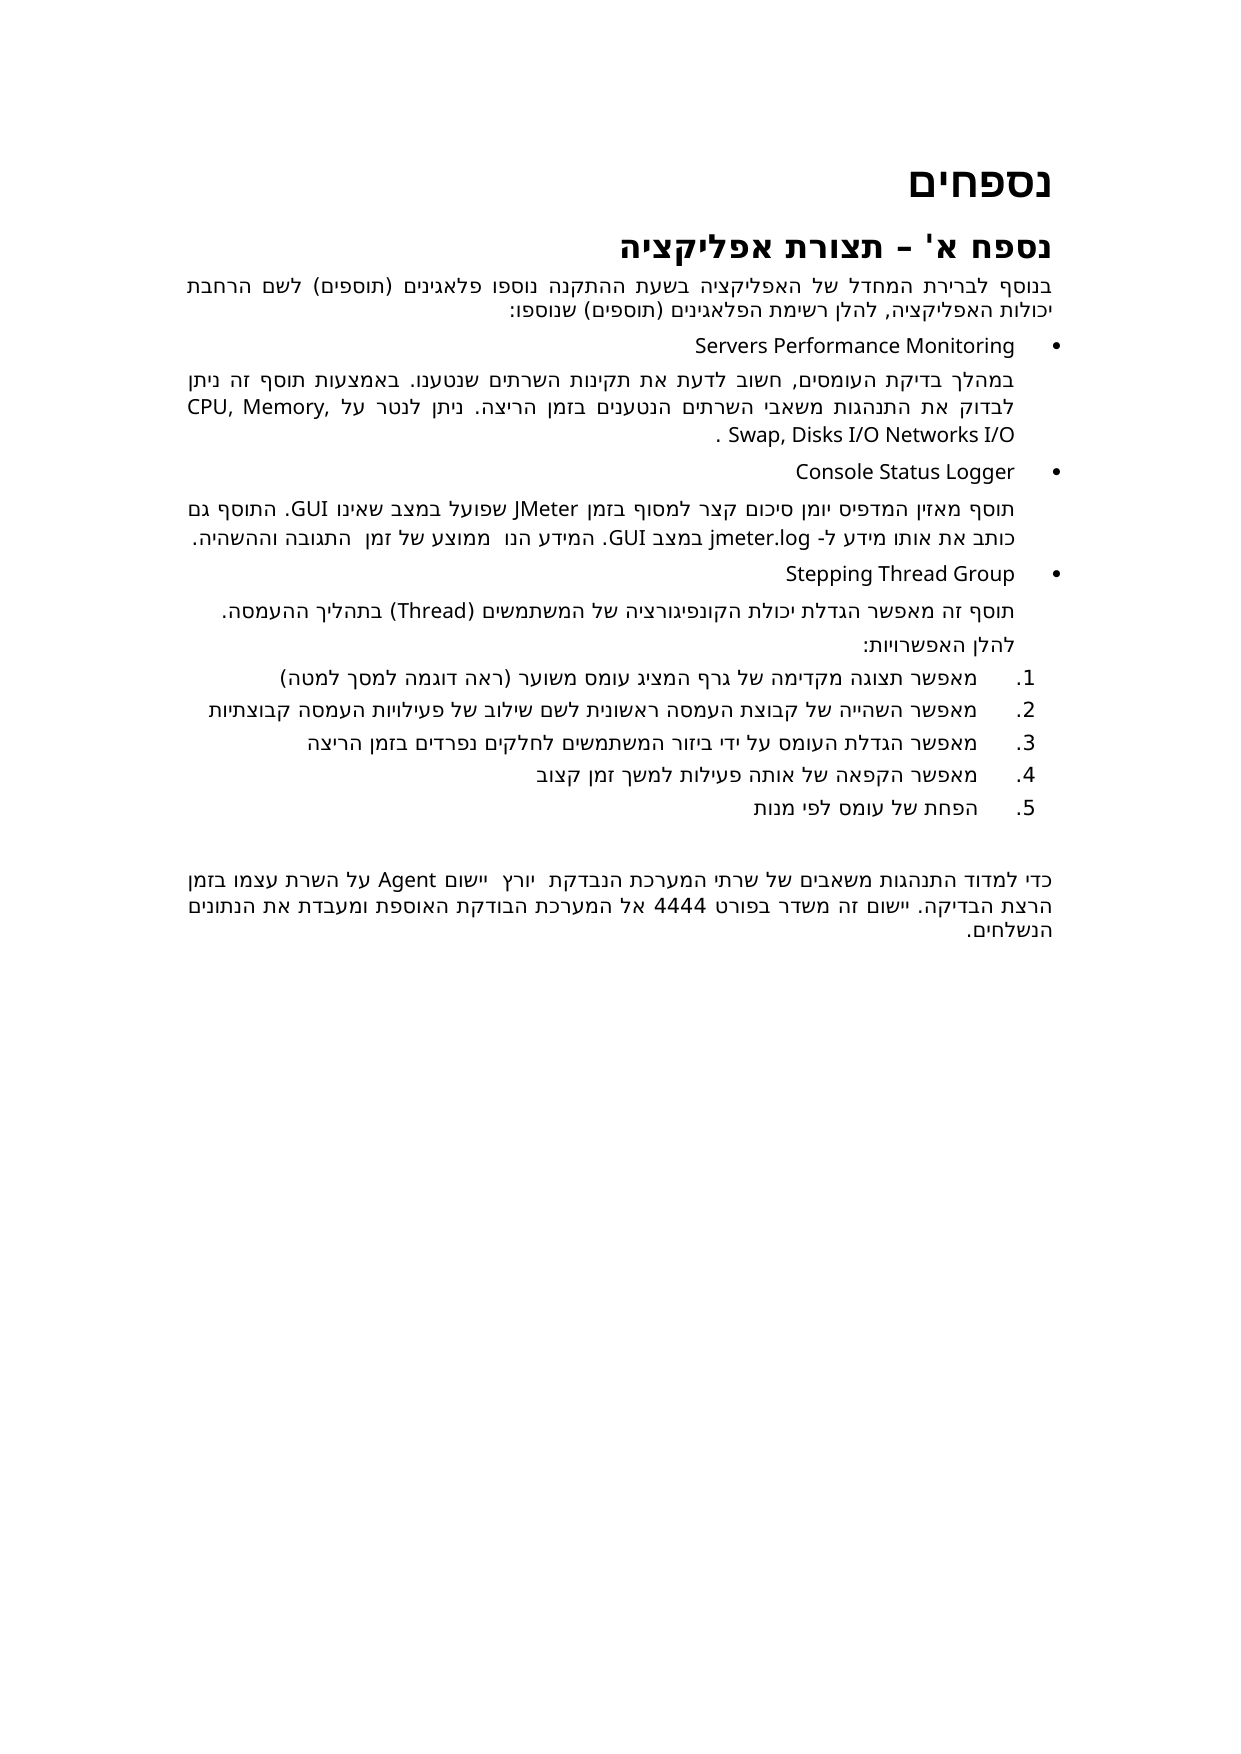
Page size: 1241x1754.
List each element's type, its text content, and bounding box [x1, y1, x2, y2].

list מאפשר הגדלת העומס על ידי ביזור המשתמשים לחלקים נפרדים בזמן הריצה [187, 731, 1016, 755]
list מאפשר תצוגה מקדימה של גרף המציג עומס משוער (ראה דוגמה למסך למטה) [187, 666, 1016, 690]
text להלן האפשרויות: [187, 633, 1016, 657]
list Stepping Thread Group [187, 559, 1053, 588]
text כדי למדוד התנהגות משאבים של שרתי המערכת הנבדקת יורץ יישום Agent על השרת עצמו בזמן הרצת הבדיקה. יישום זה משדר בפורט 4444 אל המערכת הבודקת האוספת ומעבדת את הנתונים הנשלחים. [187, 865, 1053, 942]
list מאפשר השהייה של קבוצת העמסה ראשונית לשם שילוב של פעילויות העמסה קבוצתיות [187, 698, 1016, 722]
list מאפשר הקפאה של אותה פעילות למשך זמן קצוב [187, 763, 1016, 788]
list Servers Performance Monitoring [187, 331, 1053, 359]
list הפחת של עומס לפי מנות [187, 796, 1016, 820]
list Console Status Logger [187, 457, 1053, 486]
subtitle נספחים [187, 158, 1053, 206]
text תוסף מאזין המדפיס יומן סיכום קצר למסוף בזמן JMeter שפועל במצב שאינו GUI. התוסף גם כותב את אותו מידע ל- jmeter.log במצב GUI. המידע הנו ממוצע של זמן התגובה וההשהיה. [187, 494, 1016, 551]
subtitle נספח א' – תצורת אפליקציה [187, 227, 1053, 266]
text תוסף זה מאפשר הגדלת יכולת הקונפיגורציה של המשתמשים (Thread) בתהליך ההעמסה. [187, 596, 1016, 624]
text בנוסף לברירת המחדל של האפליקציה בשעת ההתקנה נוספו פלאגינים (תוספים) לשם הרחבת יכולות האפליקציה, להלן רשימת הפלאגינים (תוספים) שנוספו: [187, 274, 1053, 323]
text במהלך בדיקת העומסים, חשוב לדעת את תקינות השרתים שנטענו. באמצעות תוסף זה ניתן לבדוק את התנהגות משאבי השרתים הנטענים בזמן הריצה. ניתן לנטר על CPU, Memory, Swap, Disks I/O Networks I/O . [187, 368, 1016, 449]
